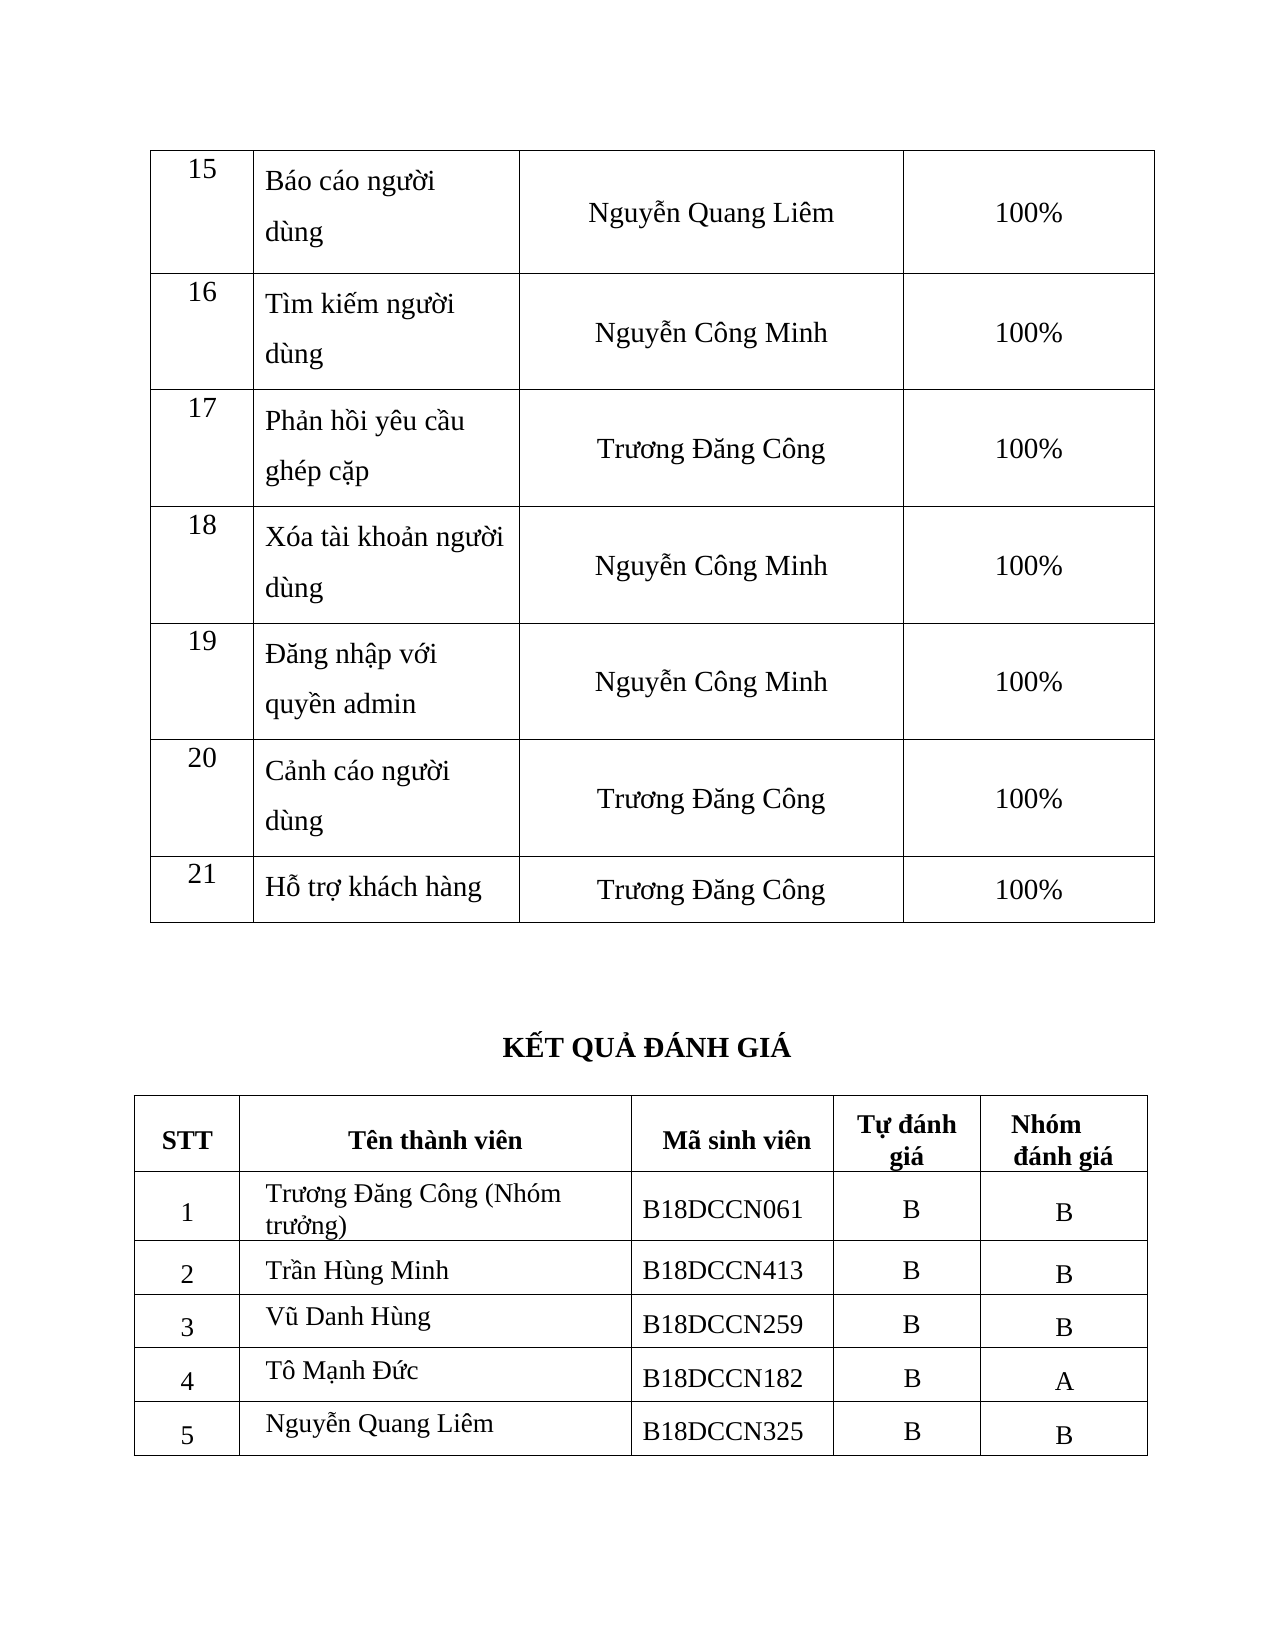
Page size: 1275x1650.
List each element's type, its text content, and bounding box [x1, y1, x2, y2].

table_cell Trương Đăng Công [520, 390, 903, 506]
table_cell B [981, 1402, 1147, 1454]
table_cell B [834, 1402, 980, 1454]
table_header Tên thành viên [240, 1096, 631, 1171]
table_cell 16 [151, 274, 253, 389]
table_cell B18DCCN413 [632, 1241, 833, 1293]
table_cell 15 [151, 151, 253, 273]
table_cell A [981, 1348, 1147, 1401]
table_cell 100% [904, 390, 1154, 506]
table_cell 3 [135, 1295, 239, 1347]
table_cell 1 [135, 1172, 239, 1240]
table_cell B18DCCN061 [632, 1172, 833, 1240]
table_header Tự đánh giá [834, 1096, 980, 1171]
table_cell 4 [135, 1348, 239, 1401]
table_cell B18DCCN325 [632, 1402, 833, 1454]
table_cell Tìm kiếm người dùng [254, 274, 519, 389]
table_cell B [834, 1172, 980, 1240]
table_cell B18DCCN259 [632, 1295, 833, 1347]
table_cell Vũ Danh Hùng [240, 1295, 631, 1347]
table_cell B18DCCN182 [632, 1348, 833, 1401]
table_cell Nguyễn Quang Liêm [520, 151, 903, 273]
table_cell 100% [904, 857, 1154, 922]
table_cell B [834, 1241, 980, 1293]
table_cell 100% [904, 740, 1154, 856]
table_cell Nguyễn Quang Liêm [240, 1402, 631, 1454]
table_cell Trương Đăng Công [520, 740, 903, 856]
table_cell Xóa tài khoản người dùng [254, 507, 519, 622]
table_cell Tô Mạnh Đức [240, 1348, 631, 1401]
table_header Nhóm đánh giá [981, 1096, 1147, 1171]
table_cell 18 [151, 507, 253, 622]
table_cell Nguyễn Công Minh [520, 507, 903, 622]
table_header Mã sinh viên [632, 1096, 833, 1171]
table_cell Cảnh cáo người dùng [254, 740, 519, 856]
table_cell 5 [135, 1402, 239, 1454]
table_cell Hỗ trợ khách hàng [254, 857, 519, 922]
table_cell Trương Đăng Công (Nhóm trưởng) [240, 1172, 631, 1240]
table_cell Nguyễn Công Minh [520, 274, 903, 389]
table_cell Trần Hùng Minh [240, 1241, 631, 1293]
table_cell 20 [151, 740, 253, 856]
table_cell 21 [151, 857, 253, 922]
table_cell Nguyễn Công Minh [520, 624, 903, 739]
table_cell Báo cáo người dùng [254, 151, 519, 273]
table_cell B [981, 1295, 1147, 1347]
table_cell B [981, 1241, 1147, 1293]
table_cell 19 [151, 624, 253, 739]
table_cell 100% [904, 507, 1154, 622]
table_cell 100% [904, 151, 1154, 273]
table_cell B [834, 1295, 980, 1347]
table_cell 100% [904, 624, 1154, 739]
table_cell 2 [135, 1241, 239, 1293]
table_cell Đăng nhập với quyền admin [254, 624, 519, 739]
table_cell B [981, 1172, 1147, 1240]
table_cell Phản hồi yêu cầu ghép cặp [254, 390, 519, 506]
text KẾT QUẢ ĐÁNH GIÁ [150, 1030, 1069, 1063]
table_cell 17 [151, 390, 253, 506]
table_cell B [834, 1348, 980, 1401]
table_cell 100% [904, 274, 1154, 389]
table_header STT [135, 1096, 239, 1171]
table_cell Trương Đăng Công [520, 857, 903, 922]
